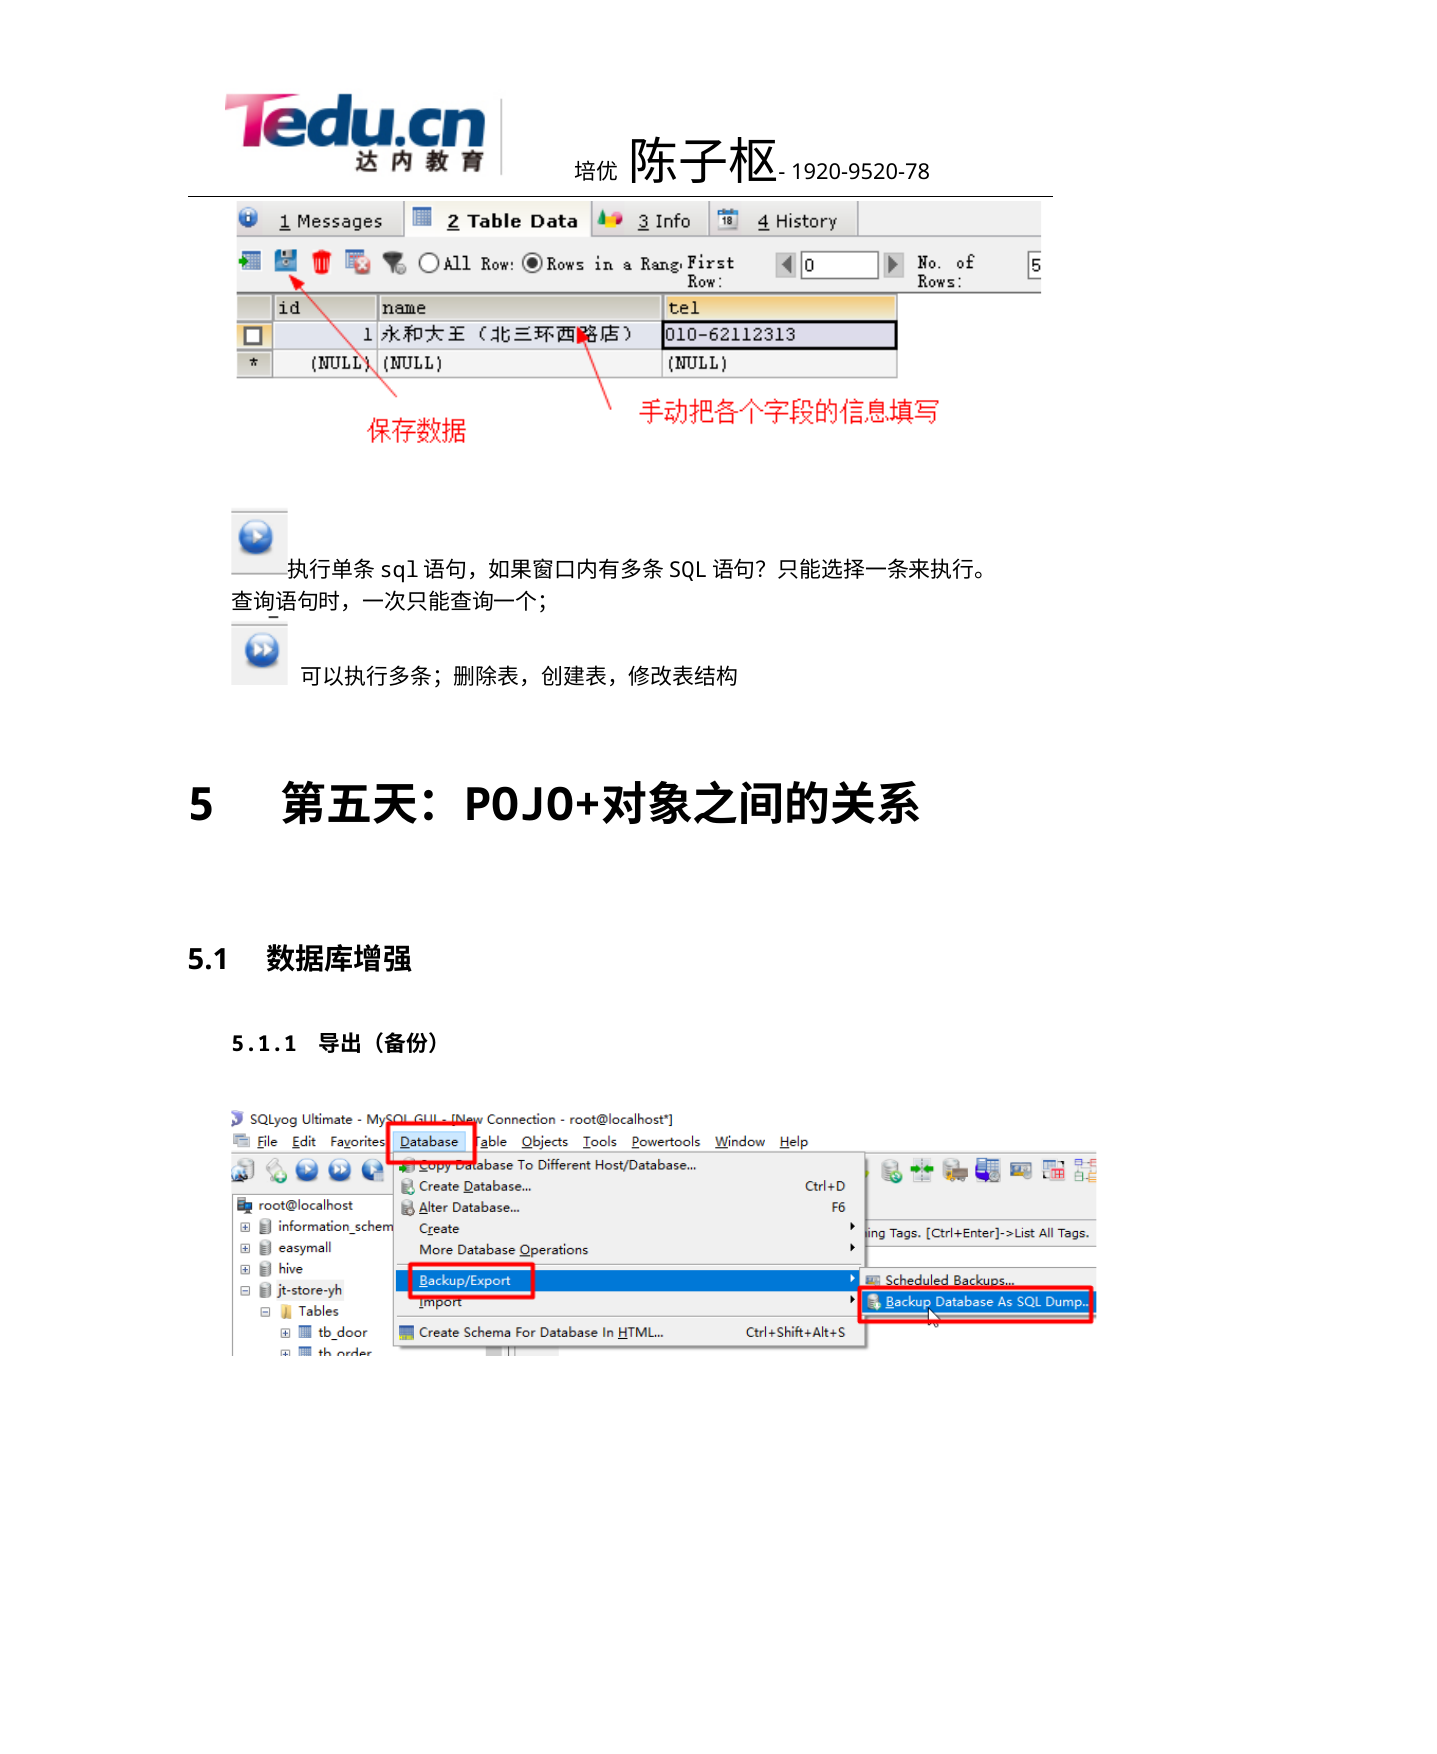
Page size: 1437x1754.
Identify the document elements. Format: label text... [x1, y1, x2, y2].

picture [231, 502, 288, 578]
picture [225, 88, 507, 180]
picture [236, 201, 1042, 487]
subtitle 数据库增强 [187, 935, 1053, 978]
subtitle 导出（备份） [187, 1026, 1053, 1058]
picture [231, 1107, 1097, 1356]
subtitle 第五天：POJO+对象之间的关系 [187, 768, 1053, 834]
text 可以执行多条；删除表，创建表，修改表结构 [187, 616, 1053, 691]
text 查询语句时，一次只能查询一个； [187, 584, 1053, 616]
picture [231, 615, 288, 685]
text 执行单条sql语句，如果窗口内有多条SQL语句？只能选择一条来执行。 [187, 502, 1053, 584]
